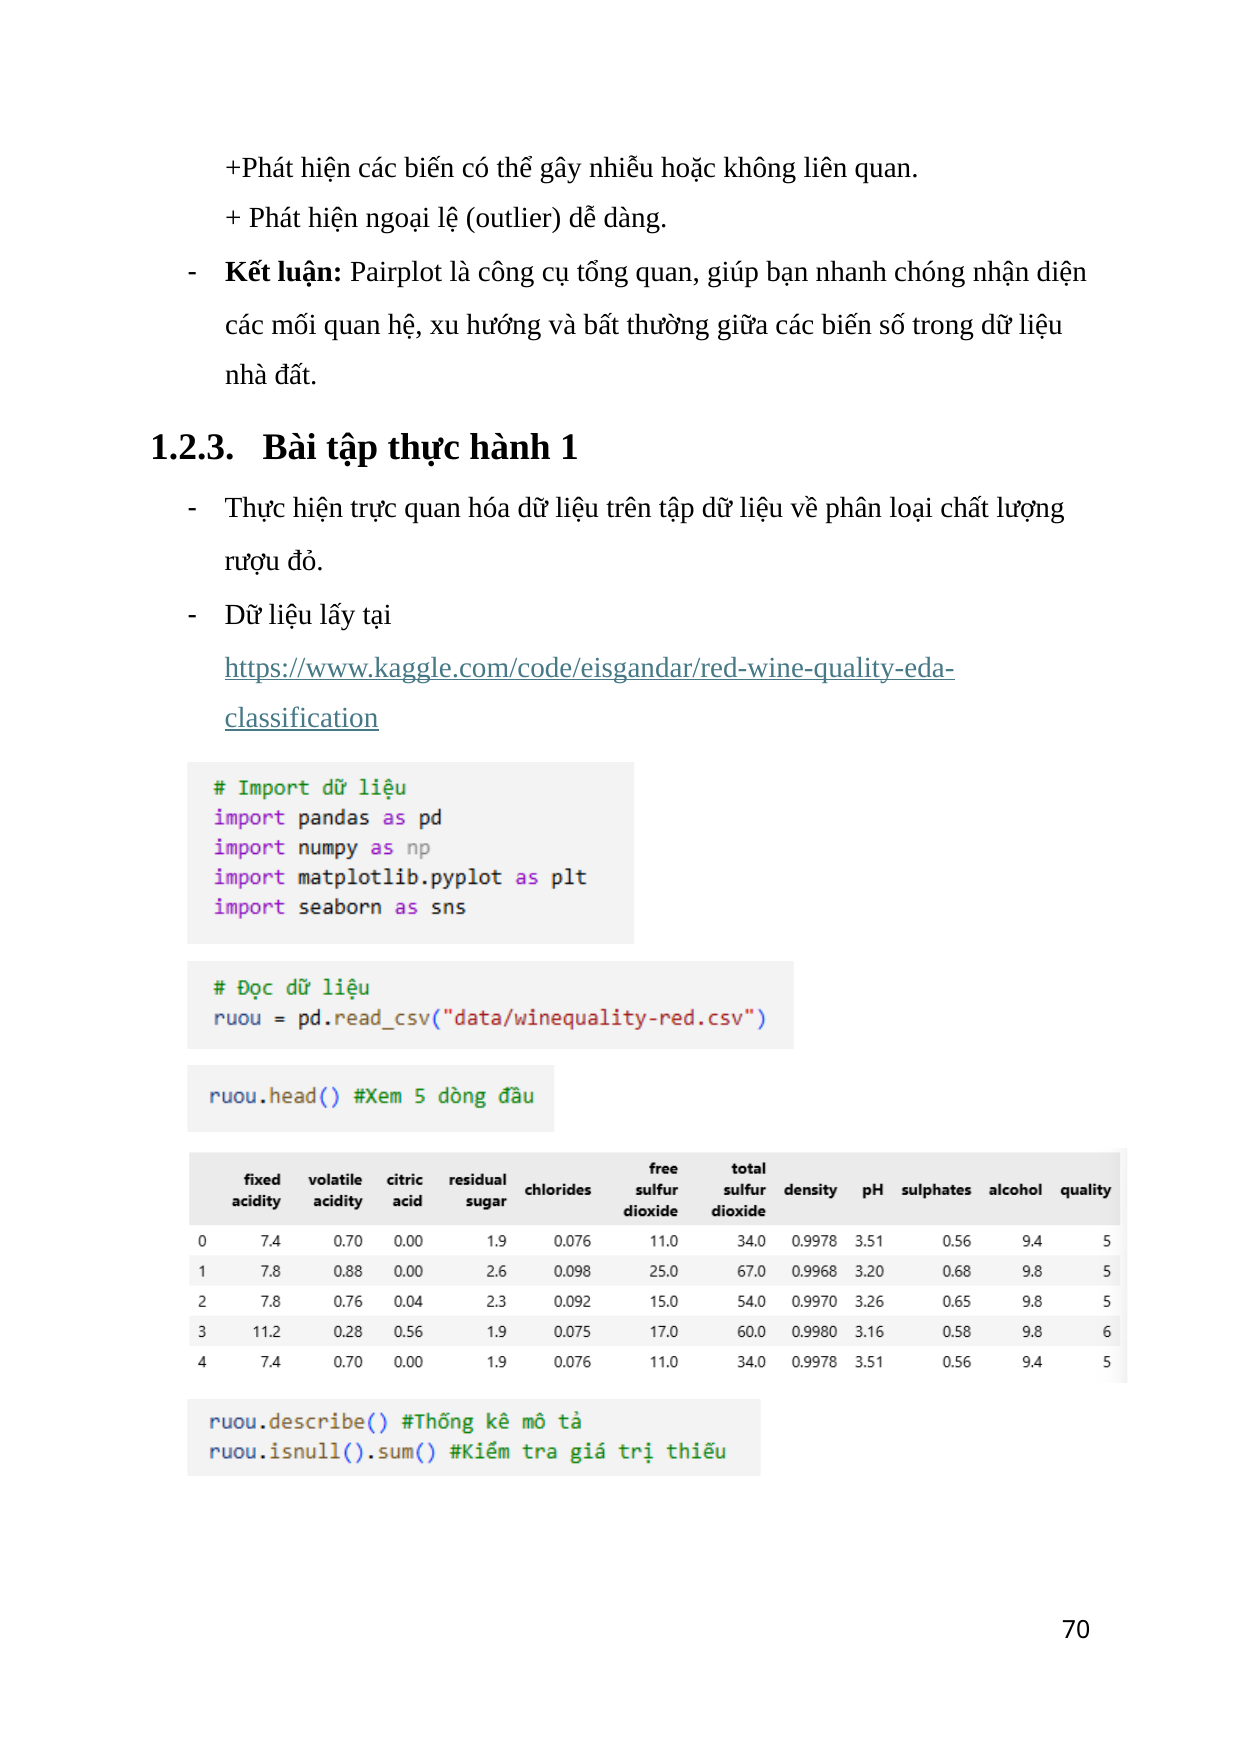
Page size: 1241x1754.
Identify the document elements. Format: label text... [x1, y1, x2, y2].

picture [187, 762, 635, 944]
list + Phát hiện ngoại lệ (outlier) dễ dàng. [225, 200, 1090, 234]
picture [187, 1148, 1128, 1383]
picture [187, 961, 794, 1049]
list Thực hiện trực quan hóa dữ liệu trên tập dữ liệu về phân loại chất lượng rượu đỏ. [187, 486, 1090, 576]
list Dữ liệu lấy tại https://www.kaggle.com/code/eisgandar/red-wine-quality-eda-classification [187, 593, 1090, 733]
subtitle Bài tập thực hành 1 [150, 424, 1090, 467]
list Kết luận: Pairplot là công cụ tổng quan, giúp bạn nhanh chóng nhận diện các mối quan hệ, xu hướng và bất thường giữa các biến số trong dữ liệu nhà đất. [187, 251, 1090, 391]
picture [187, 1065, 555, 1132]
list +Phát hiện các biến có thể gây nhiễu hoặc không liên quan. [225, 150, 1090, 183]
picture [187, 1399, 761, 1476]
